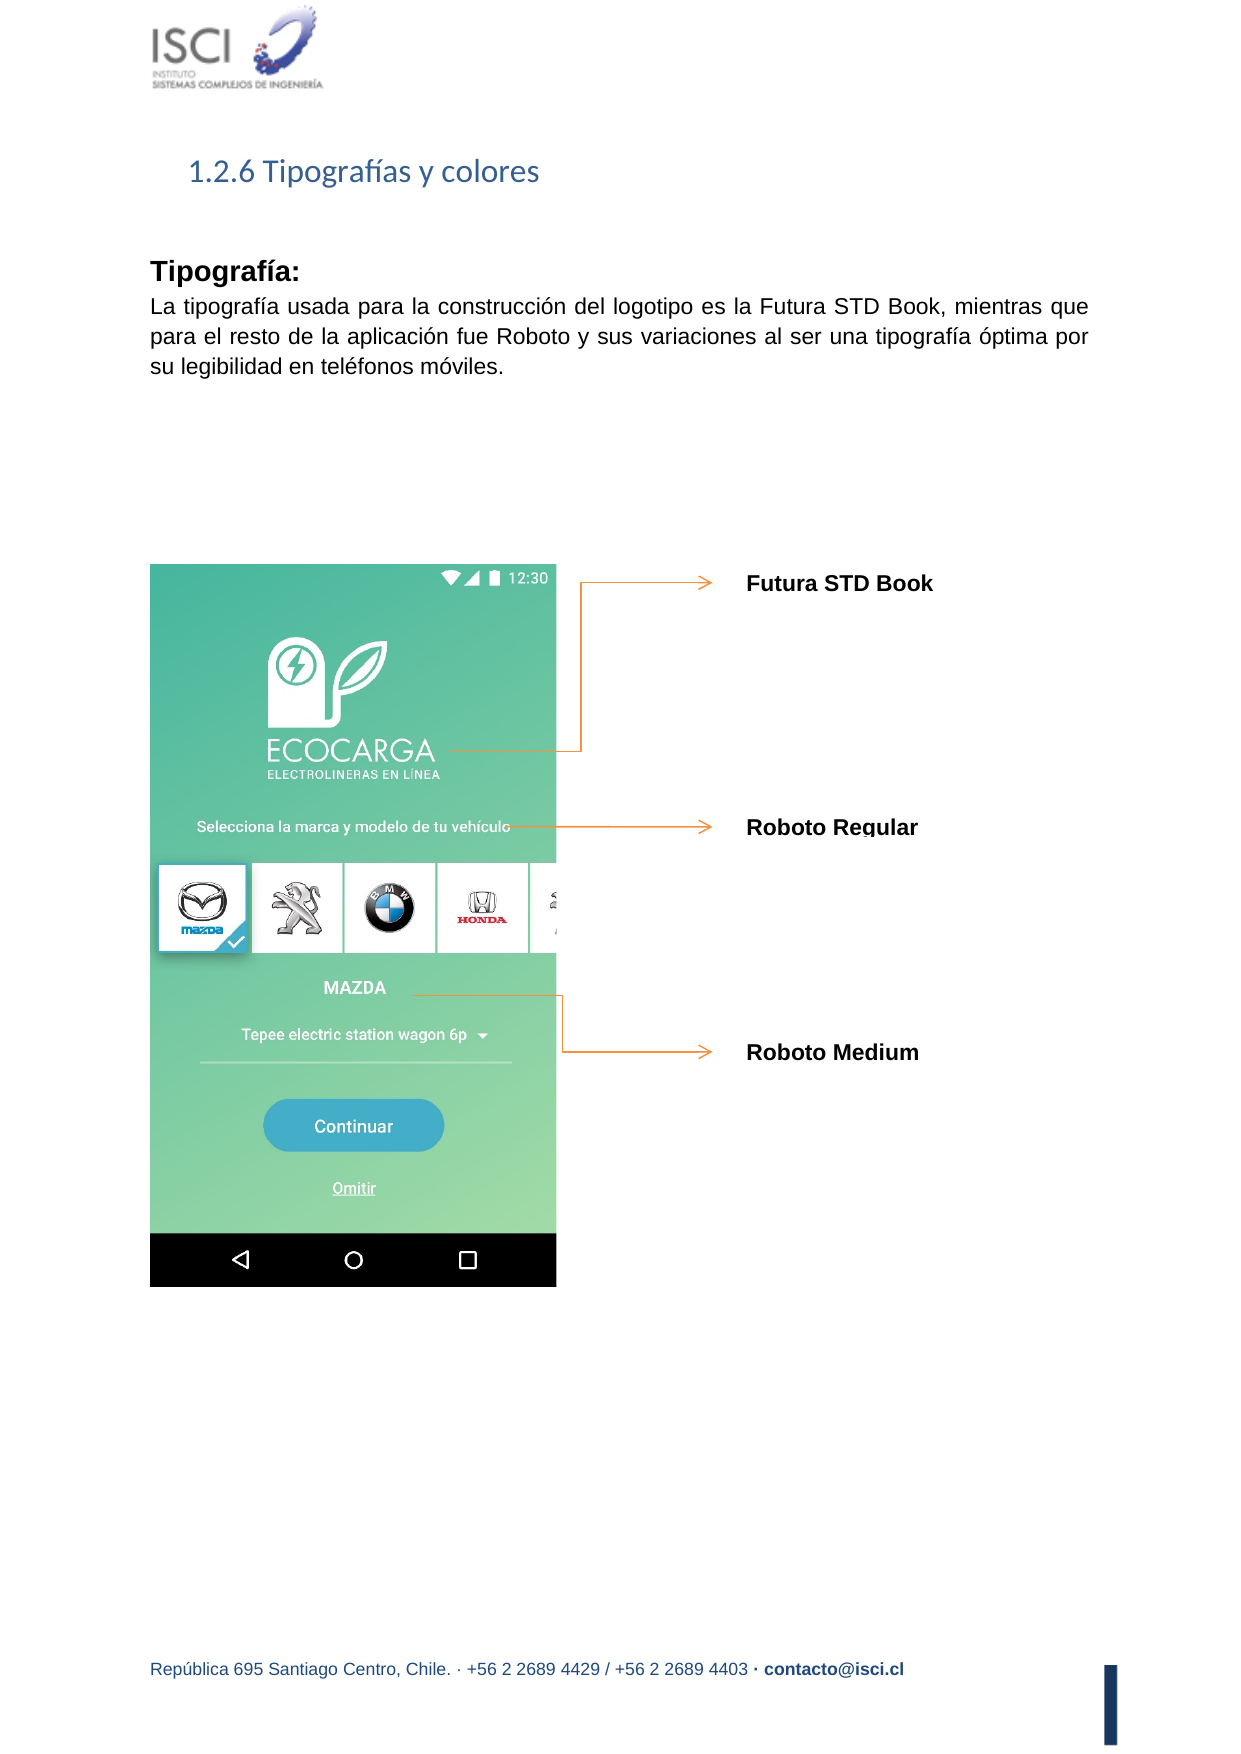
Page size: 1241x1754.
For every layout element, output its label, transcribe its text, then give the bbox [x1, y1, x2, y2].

picture [150, 0, 325, 95]
picture [150, 564, 557, 1287]
list Tipografías y colores [187, 150, 1090, 191]
picture [1103, 1665, 1119, 1747]
text Tipografía: [150, 254, 1090, 288]
text La tipografía usada para la construcción del logotipo es la Futura STD Book, mientras que para el resto de la aplicación fue Roboto y sus variaciones al ser una tipografía óptima por su legibilidad en teléfonos móviles. [150, 293, 1090, 380]
